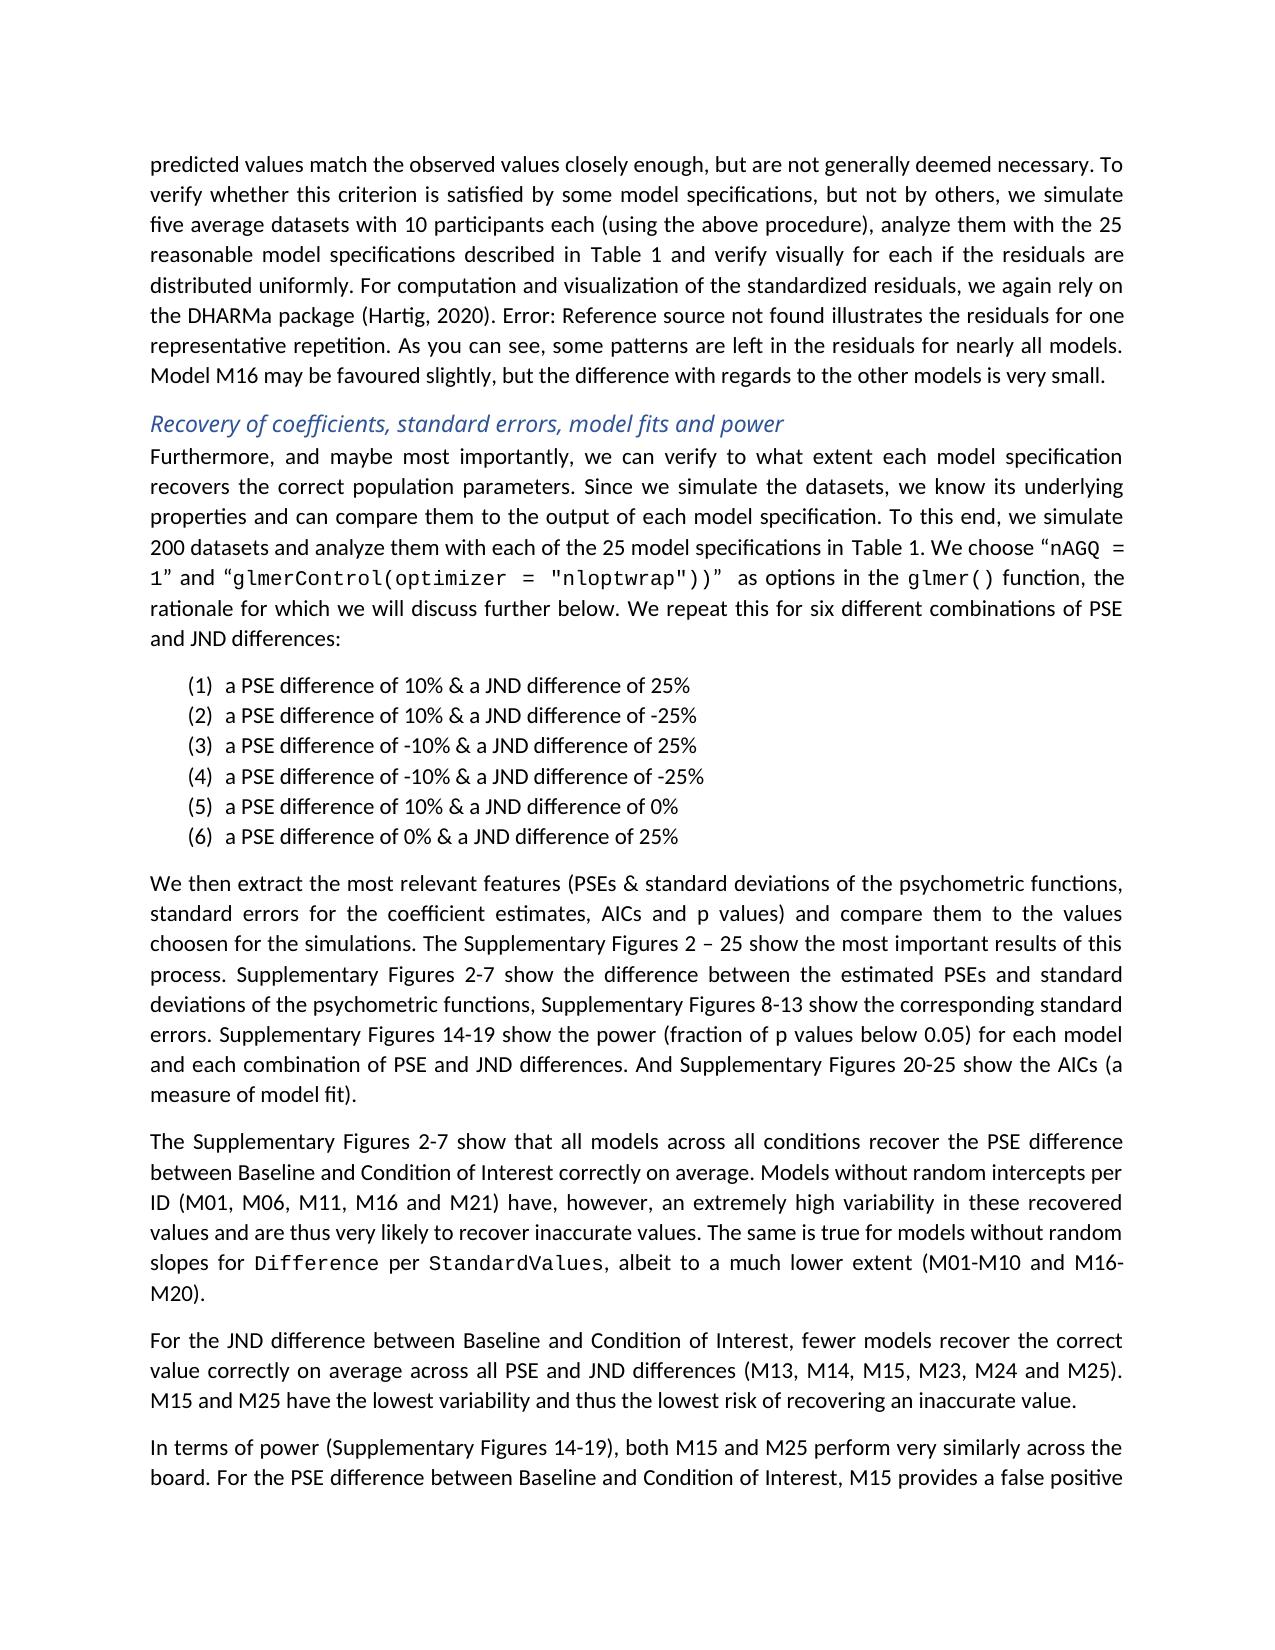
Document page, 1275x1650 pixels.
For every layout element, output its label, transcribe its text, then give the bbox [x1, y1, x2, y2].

list a PSE difference of -10% & a JND difference of 25% [187, 732, 1125, 760]
text We then extract the most relevant features (PSEs & standard deviations of the psychometric functions, standard errors for the coefficient estimates, AICs and p values) and compare them to the values choosen for the simulations. The Supplementary Figures 2 – 25 show the most important results of this process. Supplementary Figures 2-7 show the difference between the estimated PSEs and standard deviations of the psychometric functions, Supplementary Figures 8-13 show the corresponding standard errors. Supplementary Figures 14-19 show the power (fraction of p values below 0.05) for each model and each combination of PSE and JND differences. And Supplementary Figures 20-25 show the AICs (a measure of model fit). [150, 869, 1125, 1109]
text The Supplementary Figures 2-7 show that all models across all conditions recover the PSE difference between Baseline and Condition of Interest correctly on average. Models without random intercepts per ID (M01, M06, M11, M16 and M21) have, however, an extremely high variability in these recovered values and are thus very likely to recover inaccurate values. The same is true for models without random slopes for Difference per StandardValues, albeit to a much lower extent (M01-M10 and M16-M20). [150, 1127, 1125, 1307]
list a PSE difference of 10% & a JND difference of -25% [187, 701, 1125, 729]
list a PSE difference of 10% & a JND difference of 25% [187, 671, 1125, 699]
list a PSE difference of 10% & a JND difference of 0% [187, 792, 1125, 820]
text Furthermore, and maybe most importantly, we can verify to what extent each model specification recovers the correct population parameters. Since we simulate the datasets, we know its underlying properties and can compare them to the output of each model specification. To this end, we simulate 200 datasets and analyze them with each of the 25 model specifications in Table 1. We choose “nAGQ = 1” and “glmerControl(optimizer = "nloptwrap"))” as options in the glmer() function, the rationale for which we will discuss further below. We repeat this for six different combinations of PSE and JND differences: [150, 442, 1125, 652]
list a PSE difference of 0% & a JND difference of 25% [187, 822, 1125, 850]
subtitle Recovery of coefficients, standard errors, model fits and power [150, 408, 1125, 439]
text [150, 150, 1125, 389]
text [150, 1433, 1125, 1491]
list a PSE difference of -10% & a JND difference of -25% [187, 762, 1125, 790]
text For the JND difference between Baseline and Condition of Interest, fewer models recover the correct value correctly on average across all PSE and JND differences (M13, M14, M15, M23, M24 and M25). M15 and M25 have the lowest variability and thus the lowest risk of recovering an inaccurate value. [150, 1326, 1125, 1414]
